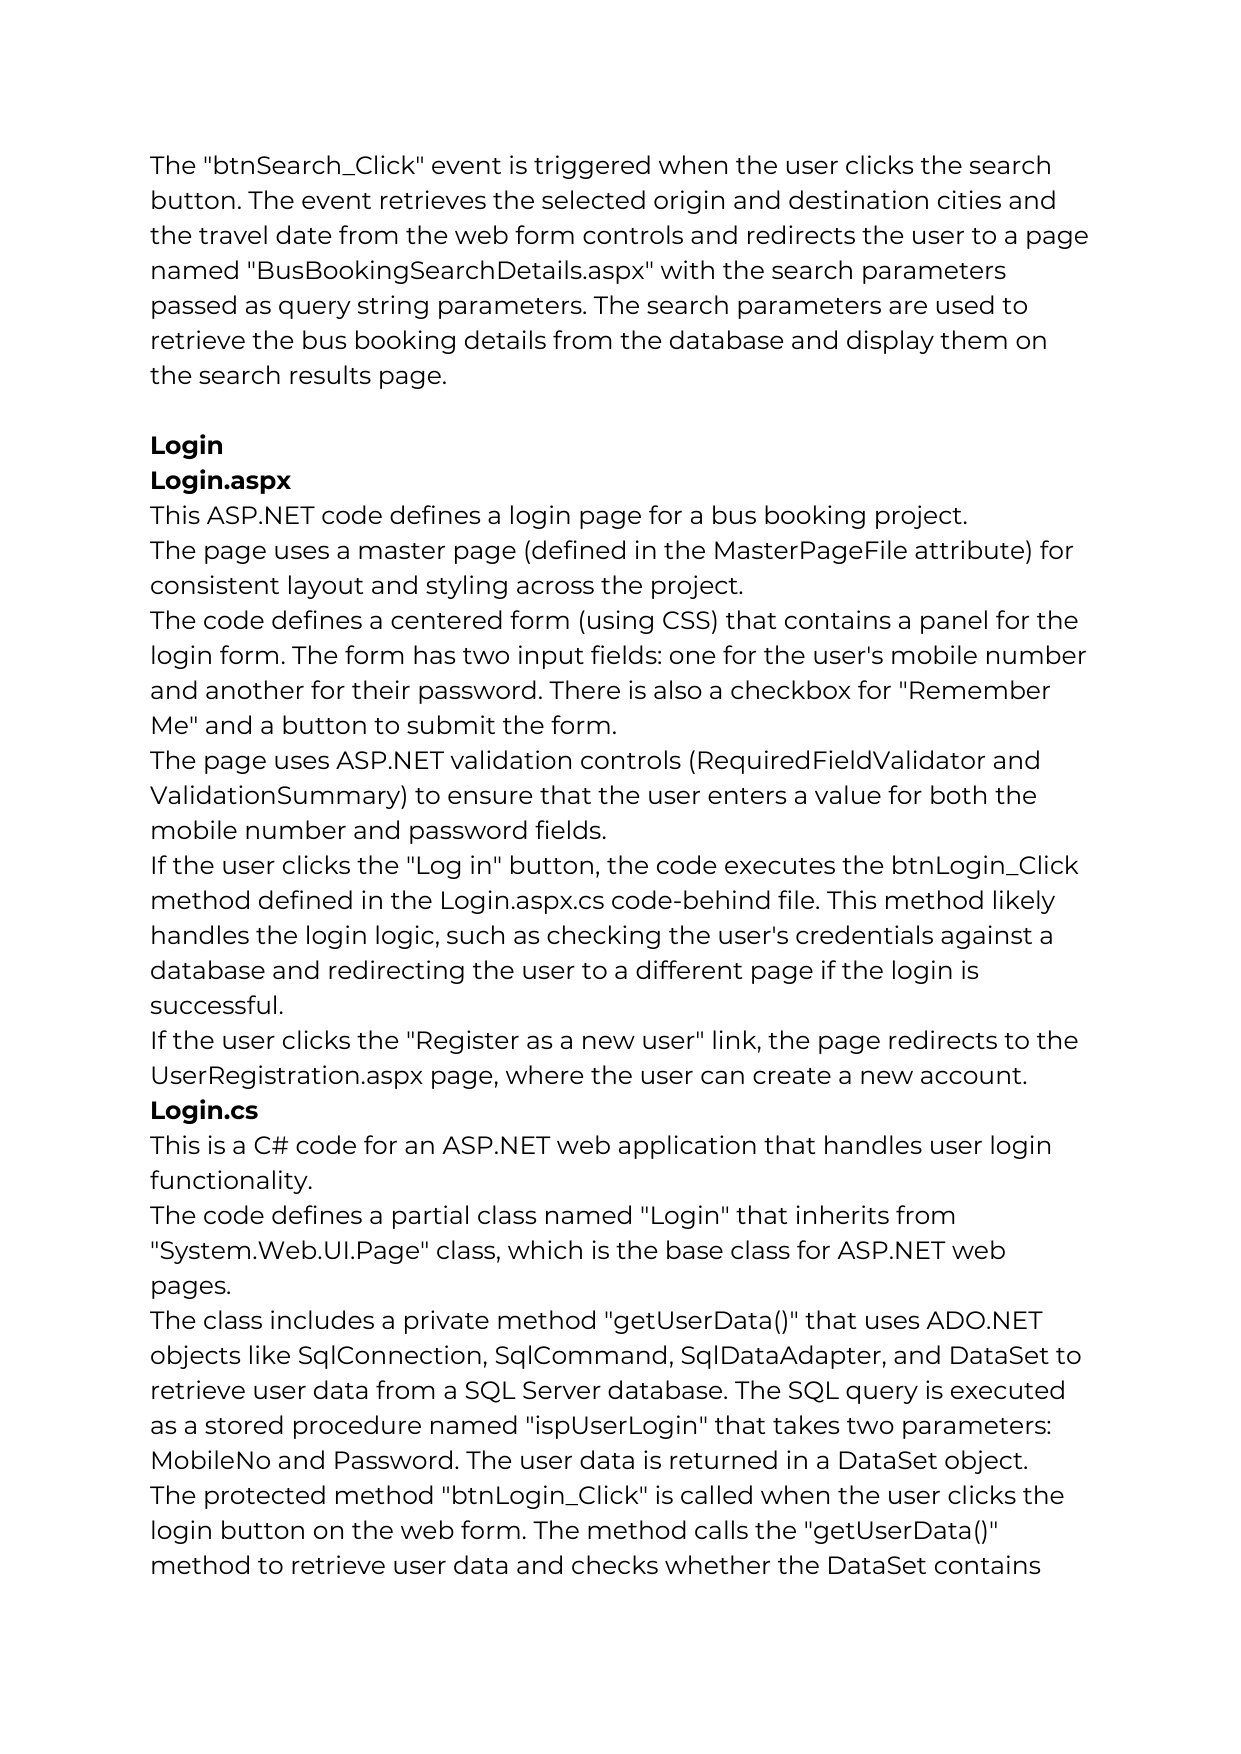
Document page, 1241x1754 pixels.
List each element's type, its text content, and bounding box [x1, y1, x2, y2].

text The "btnSearch_Click" event is triggered when the user clicks the search button. The event retrieves the selected origin and destination cities and the travel date from the web form controls and redirects the user to a page named "BusBookingSearchDetails.aspx" with the search parameters passed as query string parameters. The search parameters are used to retrieve the bus booking details from the database and display them on the search results page. [150, 150, 1090, 391]
text This is a C# code for an ASP.NET web application that handles user login functionality. [150, 1130, 1090, 1196]
text This ASP.NET code defines a login page for a bus booking project. [150, 500, 1090, 531]
text The page uses a master page (defined in the MasterPageFile attribute) for consistent layout and styling across the project. [150, 535, 1090, 601]
text The code defines a partial class named "Login" that inherits from "System.Web.UI.Page" class, which is the base class for ASP.NET web pages. [150, 1200, 1090, 1301]
text The class includes a private method "getUserData()" that uses ADO.NET objects like SqlConnection, SqlCommand, SqlDataAdapter, and DataSet to retrieve user data from a SQL Server database. The SQL query is executed as a stored procedure named "ispUserLogin" that takes two parameters: MobileNo and Password. The user data is returned in a DataSet object. [150, 1305, 1090, 1476]
text Login.aspx [150, 465, 1090, 496]
text The code defines a centered form (using CSS) that contains a panel for the login form. The form has two input fields: one for the user's mobile number and another for their password. There is also a checkbox for "Remember Me" and a button to submit the form. [150, 605, 1090, 741]
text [150, 1480, 1090, 1581]
text Login.cs [150, 1095, 1090, 1126]
text If the user clicks the "Register as a new user" link, the page redirects to the UserRegistration.aspx page, where the user can create a new account. [150, 1025, 1090, 1091]
text The page uses ASP.NET validation controls (RequiredFieldValidator and ValidationSummary) to ensure that the user enters a value for both the mobile number and password fields. [150, 745, 1090, 846]
text If the user clicks the "Log in" button, the code executes the btnLogin_Click method defined in the Login.aspx.cs code-behind file. This method likely handles the login logic, such as checking the user's credentials against a database and redirecting the user to a different page if the login is successful. [150, 850, 1090, 1021]
text Login [150, 430, 1090, 461]
